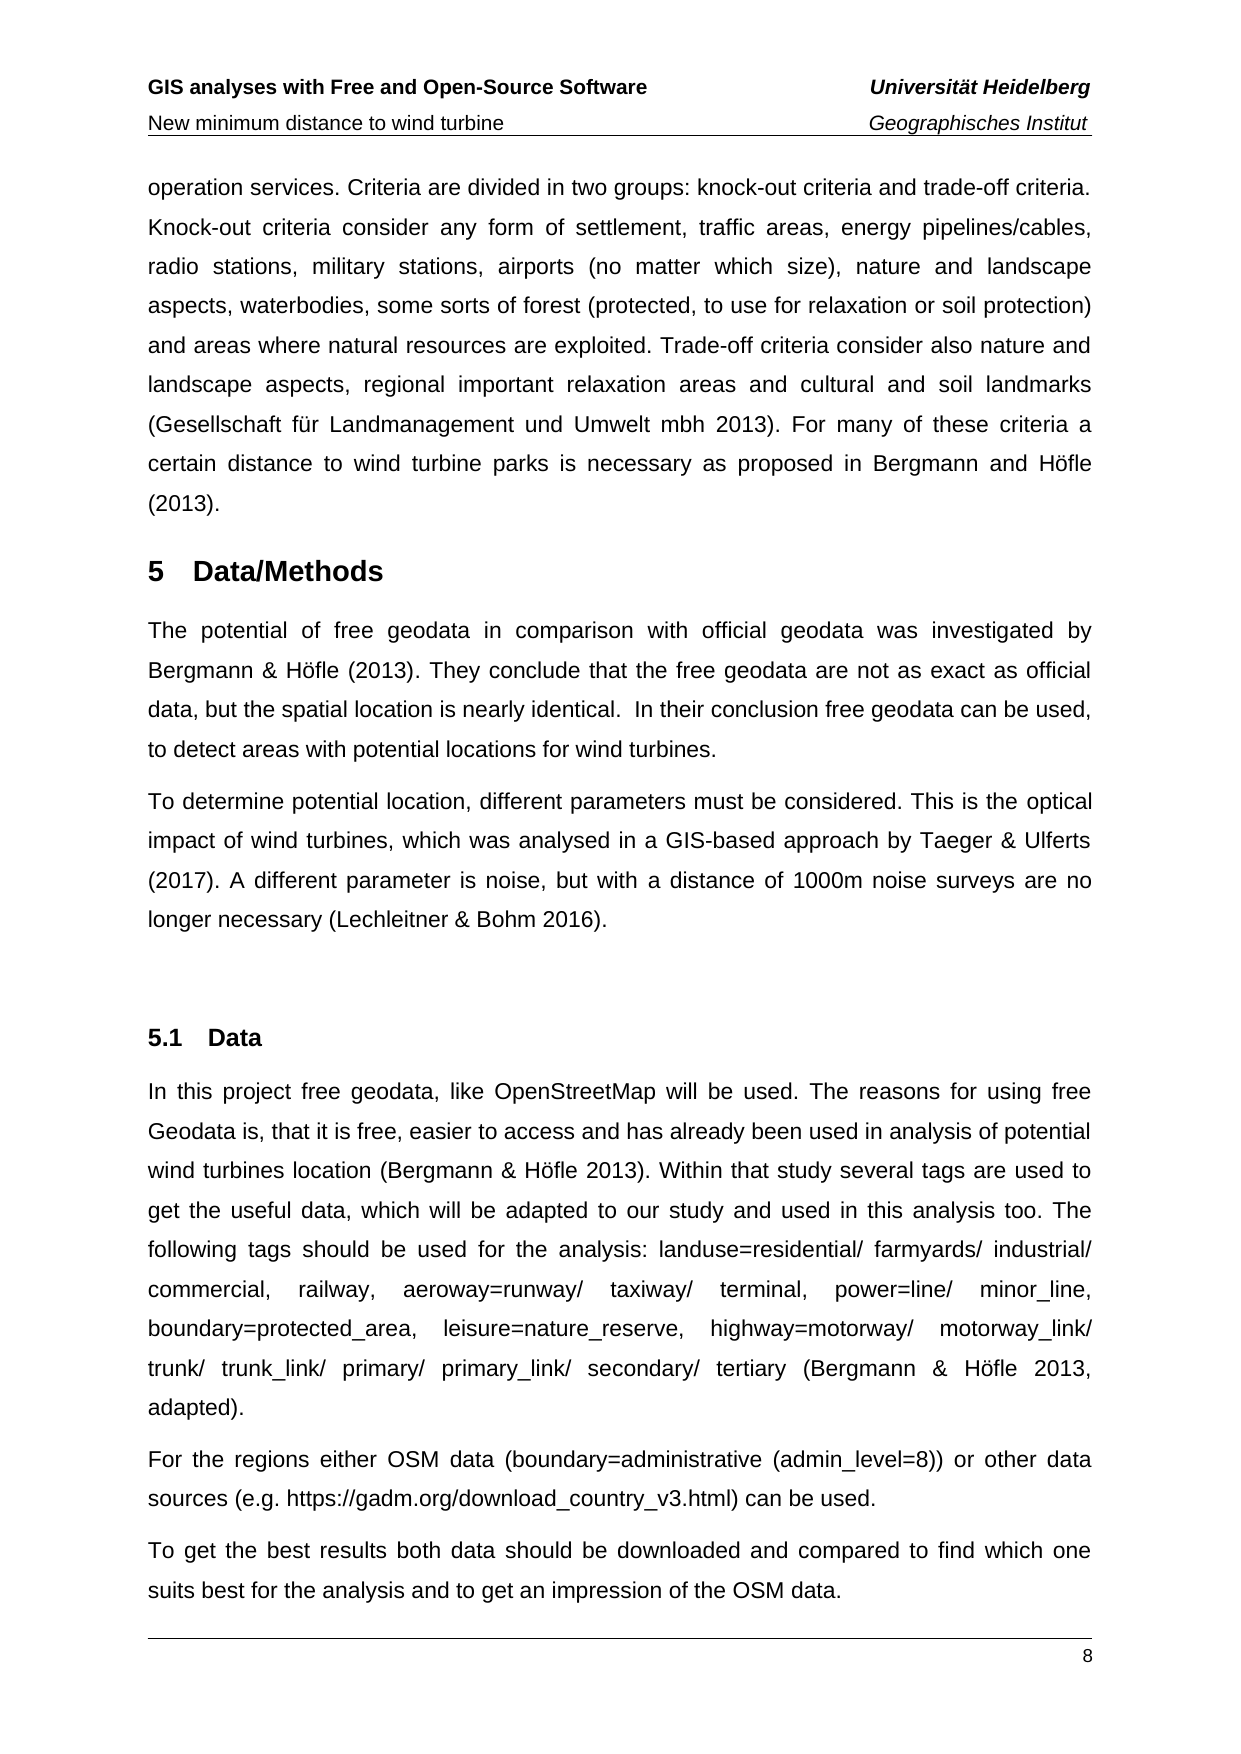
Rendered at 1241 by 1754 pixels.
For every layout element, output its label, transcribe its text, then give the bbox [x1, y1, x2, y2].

subtitle Data/Methods [148, 554, 1092, 588]
text For the regions either OSM data (boundary=administrative (admin_level=8)) or other data sources (e.g. https://gadm.org/download_country_v3.html) can be used. [148, 1446, 1092, 1512]
text In this project free geodata, like OpenStreetMap will be used. The reasons for using free Geodata is, that it is free, easier to access and has already been used in analysis of potential wind turbines location (Bergmann & Höfle 2013). Within that study several tags are used to get the useful data, which will be adapted to our study and used in this analysis too. The following tags should be used for the analysis: landuse=residential/ farmyards/ industrial/ commercial, railway, aeroway=runway/ taxiway/ terminal, power=line/ minor_line, boundary=protected_area, leisure=nature_reserve, highway=motorway/ motorway_link/ trunk/ trunk_link/ primary/ primary_link/ secondary/ tertiary (Bergmann & Höfle 2013, adapted). [148, 1078, 1092, 1420]
text To determine potential location, different parameters must be considered. This is the optical impact of wind turbines, which was analysed in a GIS-based approach by Taeger & Ulferts (2017). A different parameter is noise, but with a distance of 1000m noise surveys are no longer necessary (Lechleitner & Bohm 2016). [148, 788, 1092, 932]
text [148, 174, 1092, 516]
subtitle Data [148, 1022, 1092, 1051]
text The potential of free geodata in comparison with official geodata was investigated by Bergmann & Höfle (2013). They conclude that the free geodata are not as exact as official data, but the spatial location is nearly identical. In their conclusion free geodata can be used, to detect areas with potential locations for wind turbines. [148, 617, 1092, 762]
text To get the best results both data should be downloaded and compared to find which one suits best for the analysis and to get an impression of the OSM data. [148, 1537, 1092, 1603]
